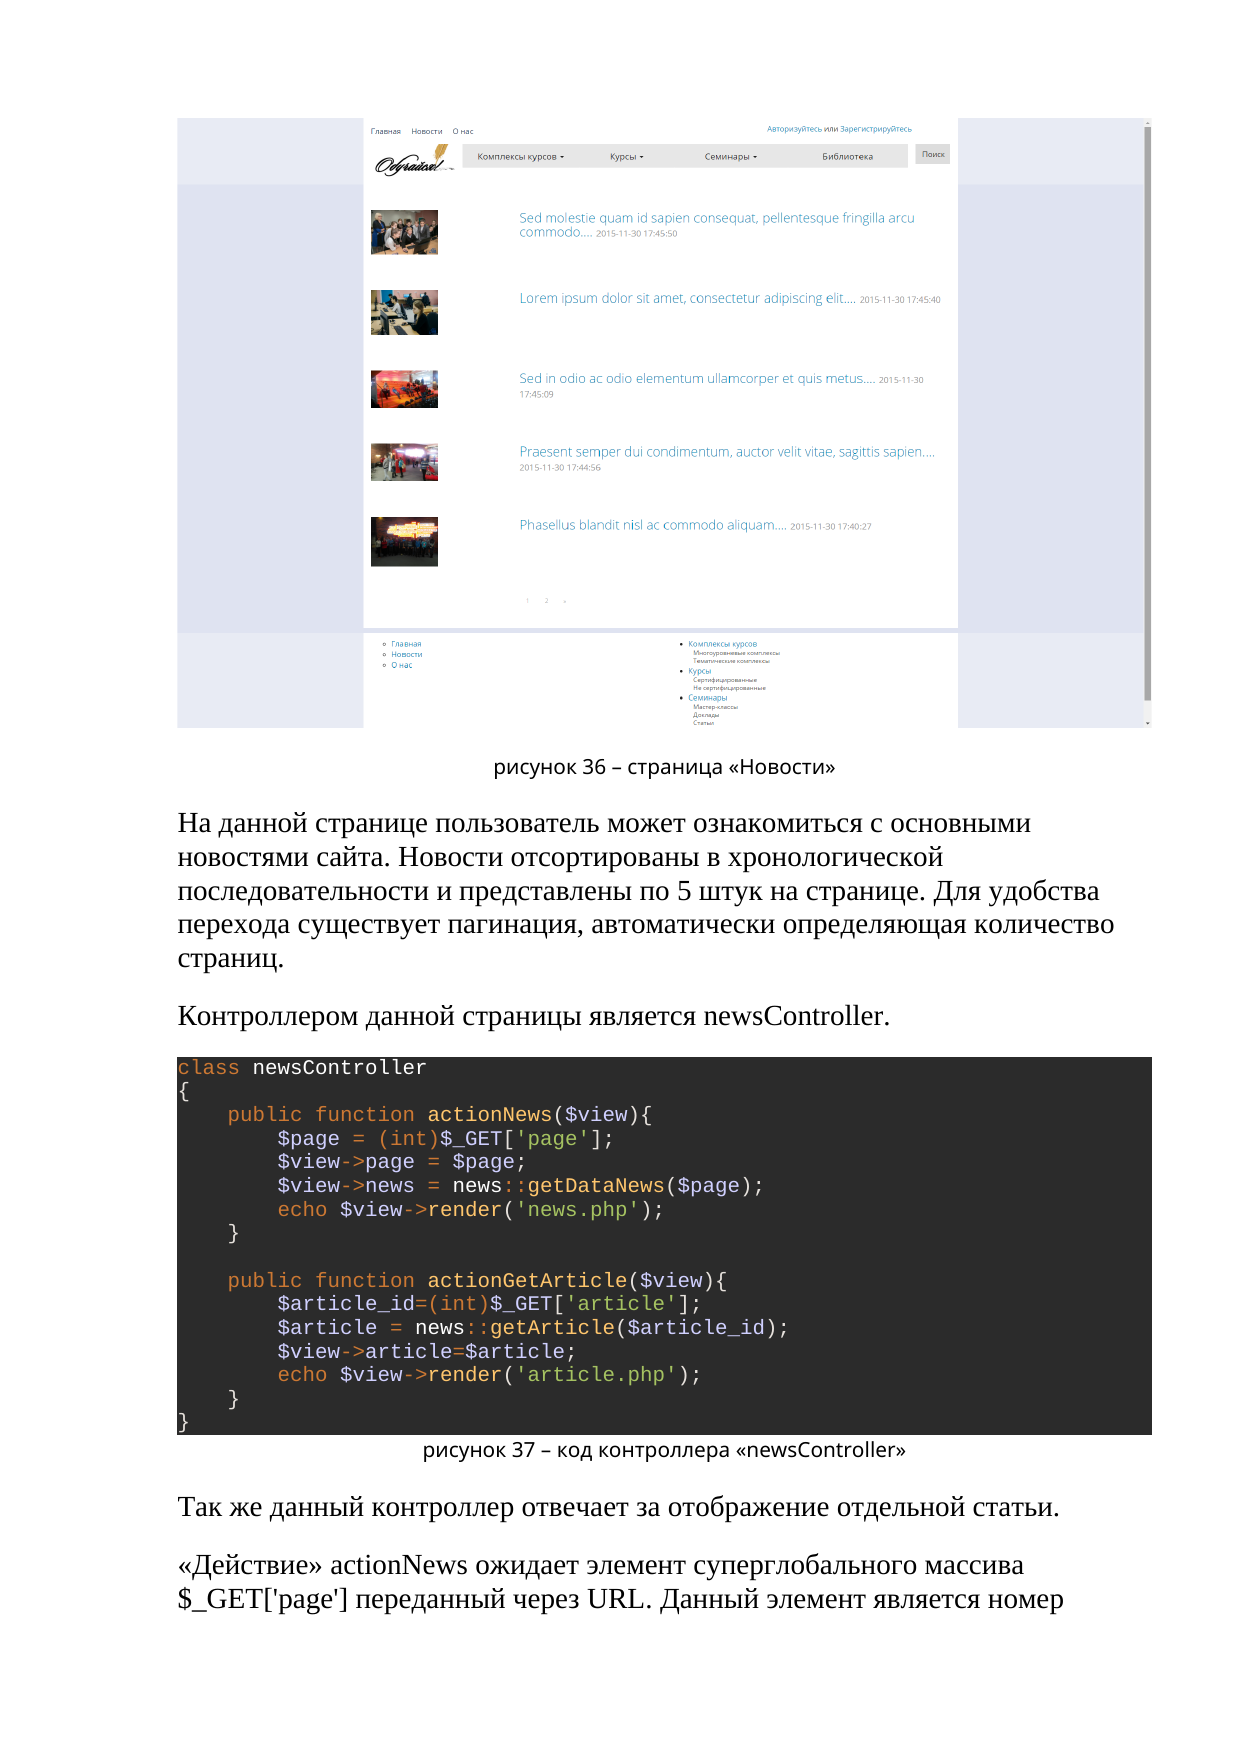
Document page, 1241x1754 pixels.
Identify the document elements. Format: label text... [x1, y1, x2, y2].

text рисунок 36 – страница «Новости» [177, 752, 1152, 781]
picture [177, 118, 1152, 728]
text рисунок 37 – код контроллера «newsController» [177, 1435, 1152, 1464]
text На данной странице пользователь может ознакомиться с основными новостями сайта. Новости отсортированы в хронологической последовательности и представлены по 5 штук на странице. Для удобства перехода существует пагинация, автоматически определяющая количество страниц. [177, 806, 1152, 973]
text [177, 1547, 1152, 1614]
text class newsController { public function actionNews($view){ $page = (int)$_GET['page']; $view->page = $page; $view->news = news::getDataNews($page); echo $view->render('news.php'); } public function actionGetArticle($view){ $article_id=(int)$_GET['article']; $article = news::getArticle($article_id); $view->article=$article; echo $view->render('article.php'); } } [177, 1057, 1152, 1435]
text Контроллером данной страницы является newsController. [177, 998, 1152, 1032]
text Так же данный контроллер отвечает за отображение отдельной статьи. [177, 1489, 1152, 1522]
